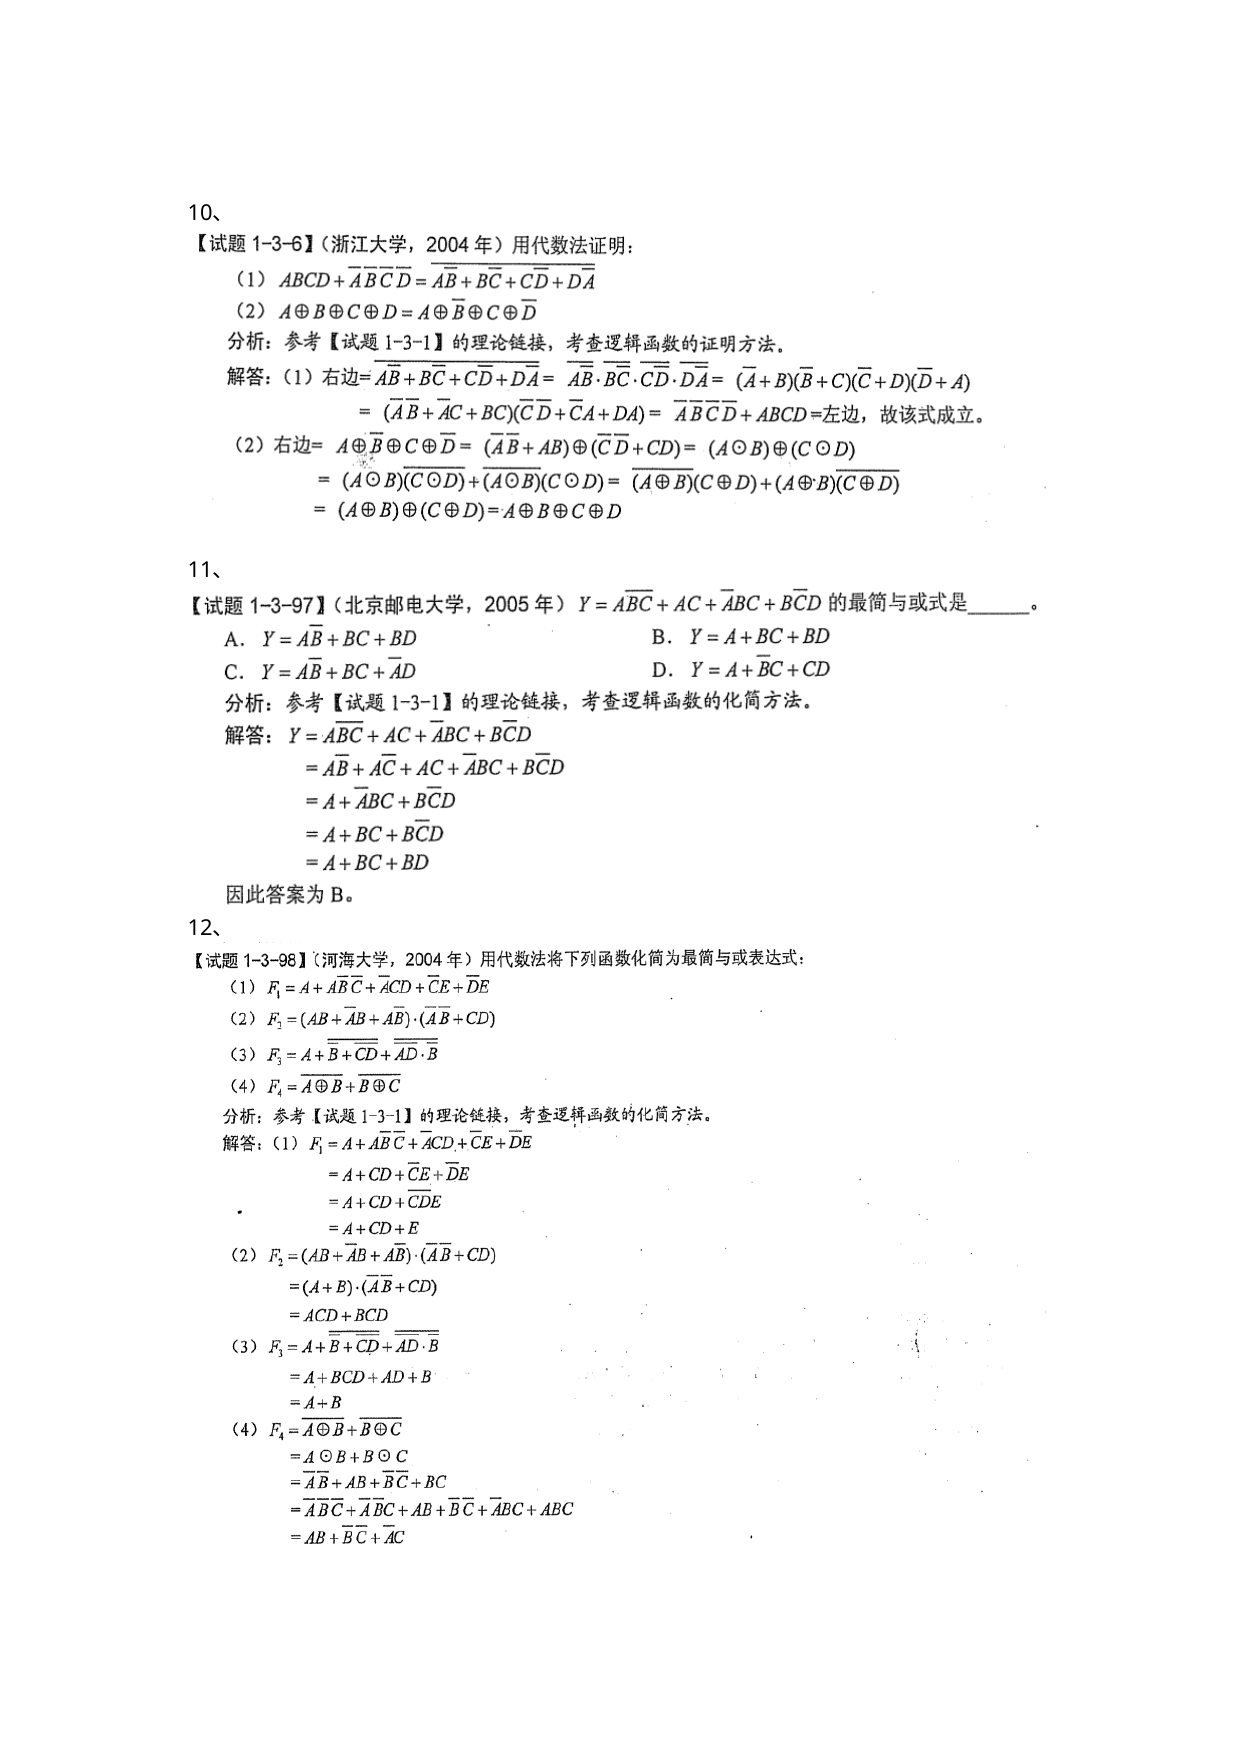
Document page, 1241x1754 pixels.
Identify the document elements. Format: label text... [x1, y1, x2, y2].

picture [187, 227, 1053, 526]
text 10、 [187, 194, 1053, 227]
text 12、 [187, 909, 1053, 942]
picture [187, 584, 1053, 909]
picture [187, 942, 1053, 1546]
text 11、 [187, 552, 1053, 584]
